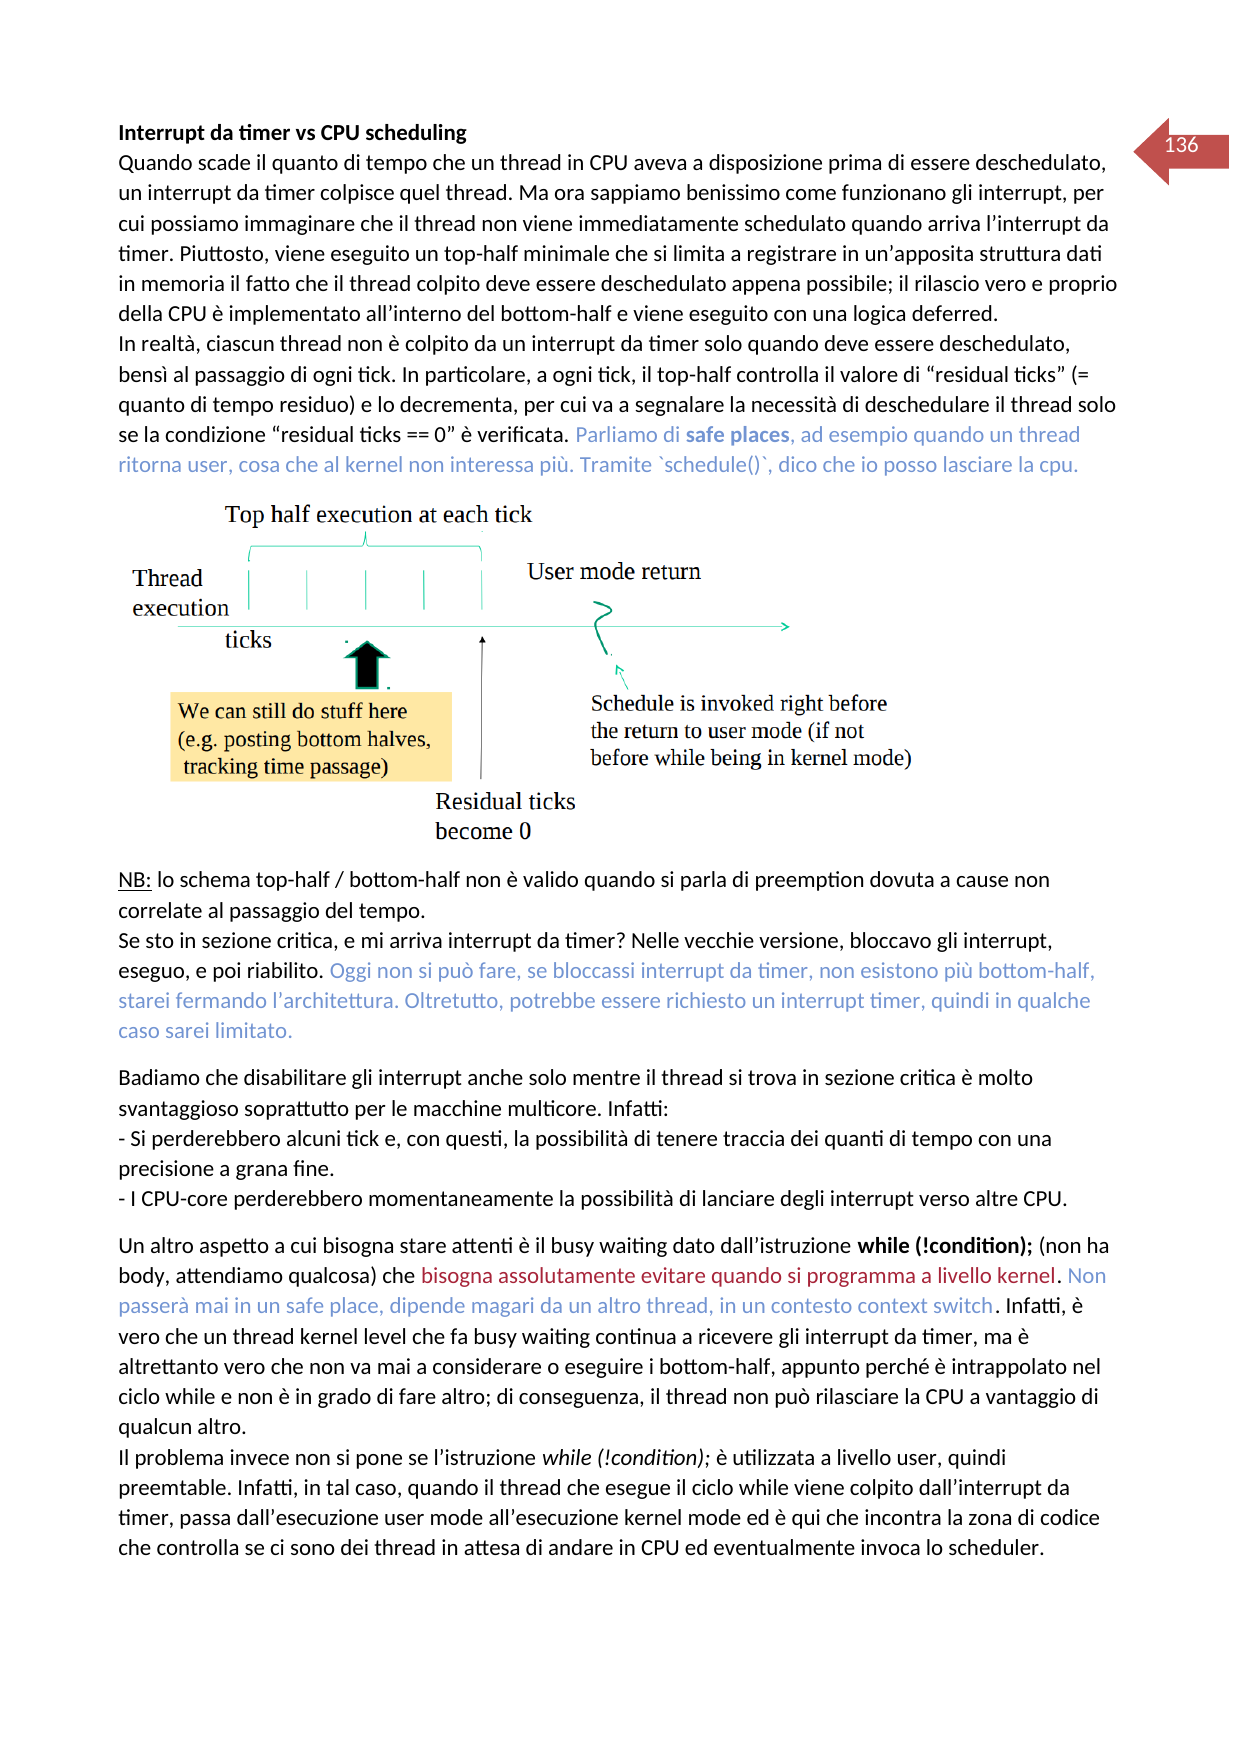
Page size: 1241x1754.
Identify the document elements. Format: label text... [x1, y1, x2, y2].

text Badiamo che disabilitare gli interrupt anche solo mentre il thread si trova in sezione critica è molto svantaggioso soprattutto per le macchine multicore. Infatti: - Si perderebbero alcuni tick e, con questi, la possibilità di tenere traccia dei quanti di tempo con una precisione a grana fine. - I CPU-core perderebbero momentaneamente la possibilità di lanciare degli interrupt verso altre CPU. [118, 1063, 1122, 1212]
text Interrupt da timer vs CPU scheduling Quando scade il quanto di tempo che un thread in CPU aveva a disposizione prima di essere deschedulato, un interrupt da timer colpisce quel thread. Ma ora sappiamo benissimo come funzionano gli interrupt, per cui possiamo immaginare che il thread non viene immediatamente schedulato quando arriva l’interrupt da timer. Piuttosto, viene eseguito un top-half minimale che si limita a registrare in un’apposita struttura dati in memoria il fatto che il thread colpito deve essere deschedulato appena possibile; il rilascio vero e proprio della CPU è implementato all’interno del bottom-half e viene eseguito con una logica deferred. In realtà, ciascun thread non è colpito da un interrupt da timer solo quando deve essere deschedulato, bensì al passaggio di ogni tick. In particolare, a ogni tick, il top-half controlla il valore di “residual ticks” (= quanto di tempo residuo) e lo decrementa, per cui va a segnalare la necessità di deschedulare il thread solo se la condizione “residual ticks == 0” è verificata. Parliamo di safe places, ad esempio quando un thread ritorna user, cosa che al kernel non interessa più. Tramite `schedule()`, dico che io posso lasciare la cpu. [118, 118, 1122, 478]
picture [118, 497, 929, 847]
text NB: lo schema top-half / bottom-half non è valido quando si parla di preemption dovuta a cause non correlate al passaggio del tempo. Se sto in sezione critica, e mi arriva interrupt da timer? Nelle vecchie versione, bloccavo gli interrupt, eseguo, e poi riabilito. Oggi non si può fare, se bloccassi interrupt da timer, non esistono più bottom-half, starei fermando l’architettura. Oltretutto, potrebbe essere richiesto un interrupt timer, quindi in qualche caso sarei limitato. [118, 866, 1122, 1045]
text Un altro aspetto a cui bisogna stare attenti è il busy waiting dato dall’istruzione while (!condition); (non ha body, attendiamo qualcosa) che bisogna assolutamente evitare quando si programma a livello kernel. Non passerà mai in un safe place, dipende magari da un altro thread, in un contesto context switch. Infatti, è vero che un thread kernel level che fa busy waiting continua a ricevere gli interrupt da timer, ma è altrettanto vero che non va mai a considerare o eseguire i bottom-half, appunto perché è intrappolato nel ciclo while e non è in grado di fare altro; di conseguenza, il thread non può rilasciare la CPU a vantaggio di qualcun altro. Il problema invece non si pone se l’istruzione while (!condition); è utilizzata a livello user, quindi preemtable. Infatti, in tal caso, quando il thread che esegue il ciclo while viene colpito dall’interrupt da timer, passa dall’esecuzione user mode all’esecuzione kernel mode ed è qui che incontra la zona di codice che controlla se ci sono dei thread in attesa di andare in CPU ed eventualmente invoca lo scheduler. [118, 1231, 1122, 1561]
